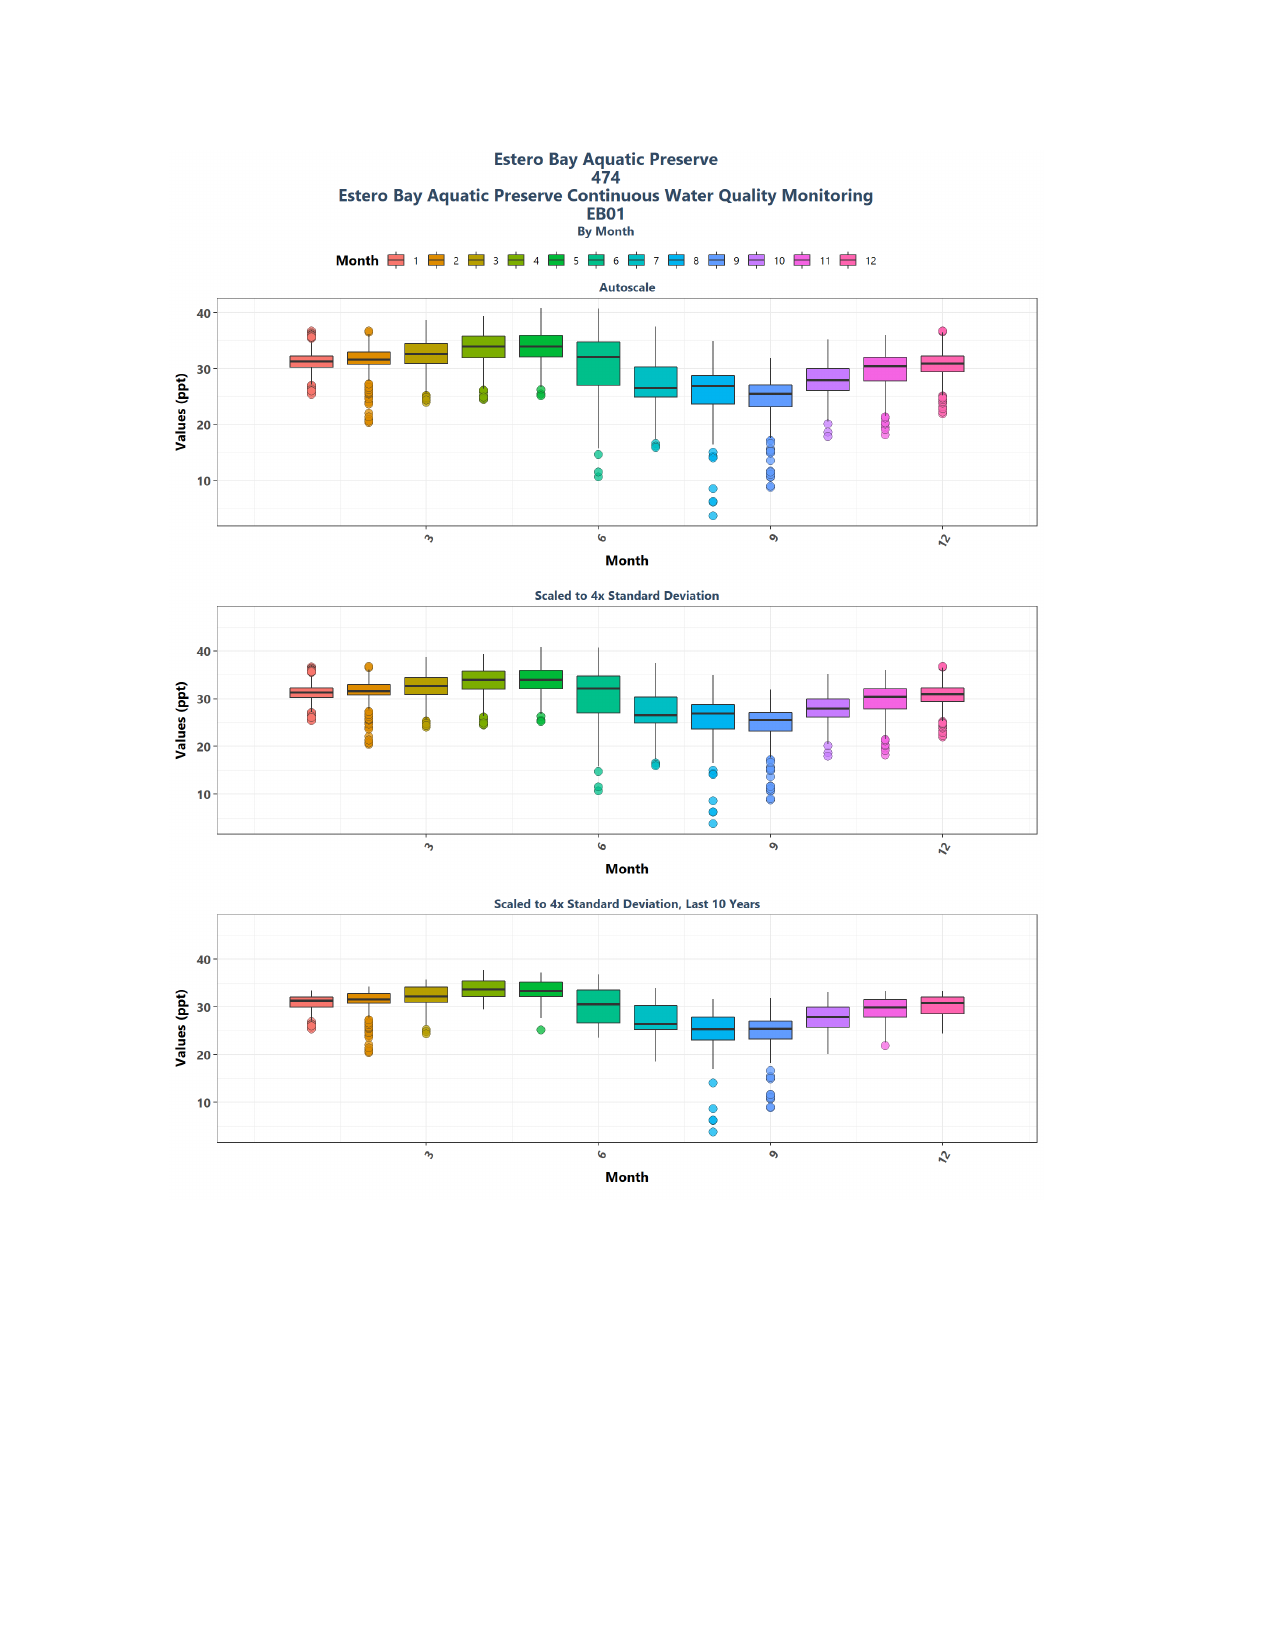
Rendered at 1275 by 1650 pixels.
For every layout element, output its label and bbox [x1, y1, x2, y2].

picture [168, 150, 1044, 1200]
